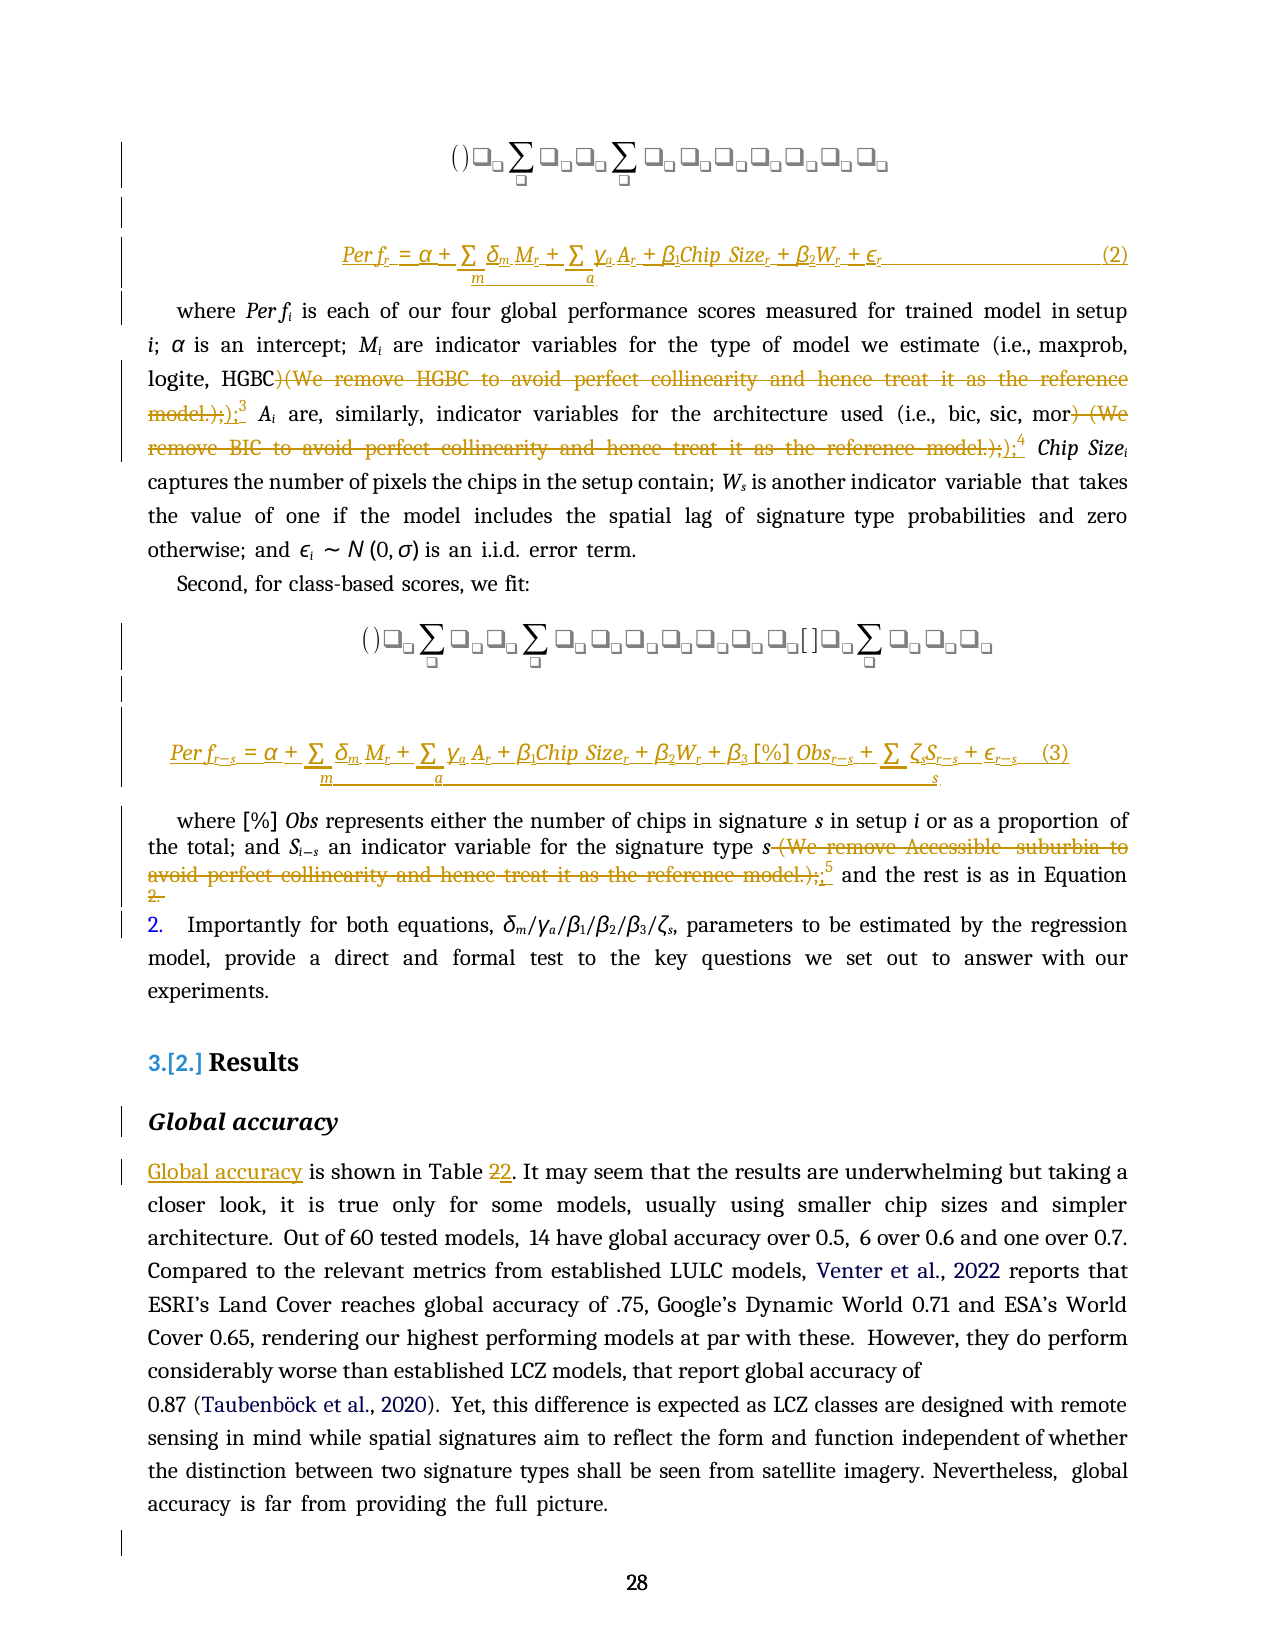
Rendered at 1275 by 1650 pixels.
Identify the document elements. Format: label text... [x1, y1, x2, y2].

text is shown in Table . It may seem that the results are underwhelming but taking a closer look, it is true only for some models, usually using smaller chip sizes and simpler architecture. Out of 60 tested models, 14 have global accuracy over 0.5, 6 over 0.6 and one over 0.7. Compared to the relevant metrics from established LULC models, Venter et al., 2022 reports that ESRI’s Land Cover reaches global accuracy of .75, Google’s Dynamic World 0.71 and ESA’s World Cover 0.65, rendering our highest performing models at par with these. However, they do perform considerably worse than established LCZ models, that report global accuracy of [148, 1159, 1128, 1384]
subtitle Results [148, 1045, 1204, 1079]
text where Per fi is each of our four global performance scores measured for trained model in setup i; α is an intercept; Mi are indicator variables for the type of model we estimate (i.e., maxprob, logite, HGBC Ai are, similarly, indicator variables for the architecture used (i.e., bic, sic, mor Chip Sizei captures the number of pixels the chips in the setup contain; Ws is another indicator variable that takes the value of one if the model includes the spatial lag of signature type probabilities and zero otherwise; and ϵi ∼ N (0, σ) is an i.i.d. error term. [148, 291, 1128, 564]
subtitle Global accuracy [148, 1106, 1204, 1137]
text 0.87 (Taubenböck et al., 2020). Yet, this difference is expected as LCZ classes are designed with remote sensing in mind while spatial signatures aim to reflect the form and function independent of whether the distinction between two signature types shall be seen from satellite imagery. Nevertheless, global accuracy is far from providing the full picture. [148, 1392, 1128, 1517]
text where [%] Obs represents either the number of chips in signature s in setup i or as a proportion of the total; and Si−s an indicator variable for the signature type s and the rest is as in Equation [148, 806, 1128, 907]
list Importantly for both equations, δm/γa/β1/β2/β3/ζs, parameters to be estimated by the regression model, provide a direct and formal test to the key questions we set out to answer with our experiments. [148, 911, 1128, 1004]
text Second, for class-based scores, we fit: [177, 571, 1204, 597]
